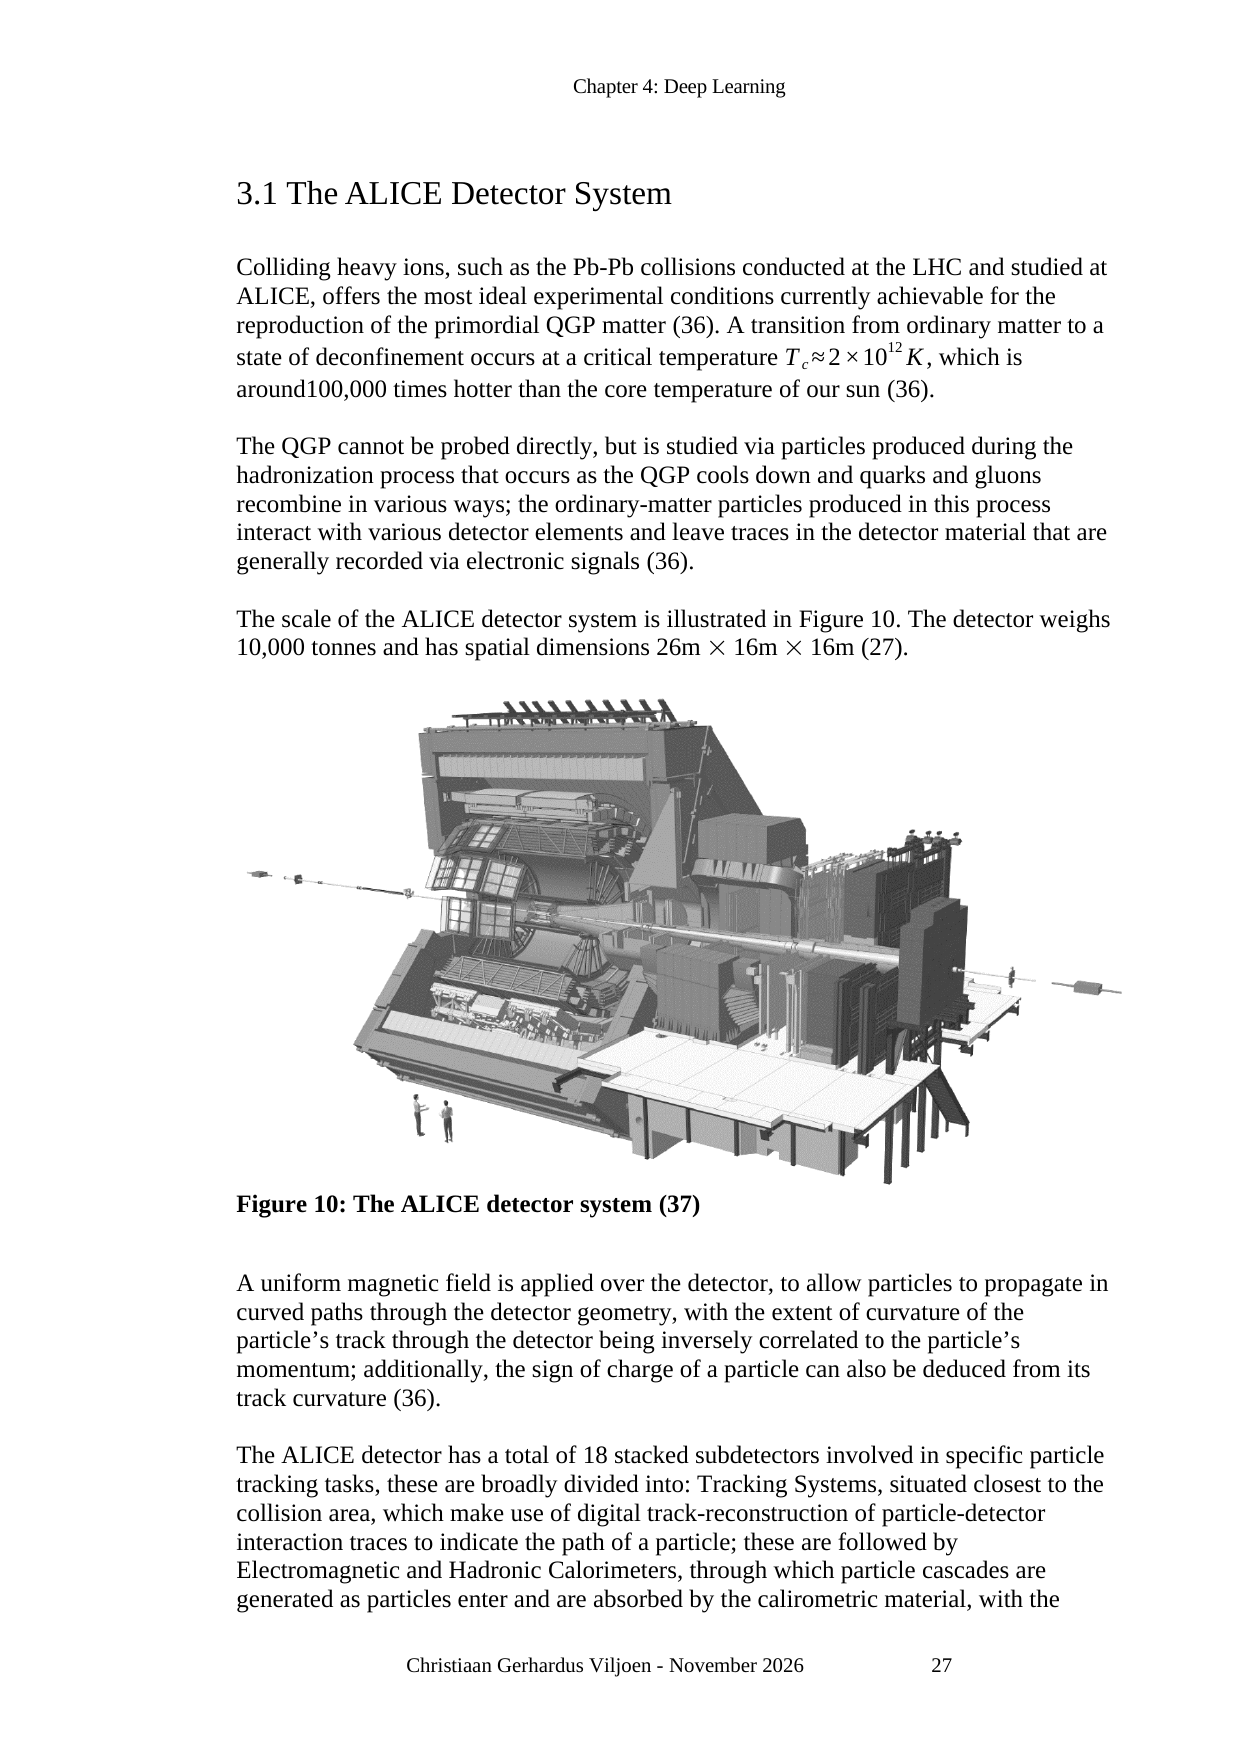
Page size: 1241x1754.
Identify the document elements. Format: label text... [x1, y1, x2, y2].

text A uniform magnetic field is applied over the detector, to allow particles to propagate in curved paths through the detector geometry, with the extent of curvature of the particle’s track through the detector being inversely correlated to the particle’s momentum; additionally, the sign of charge of a particle can also be deduced from its track curvature . [236, 1268, 1122, 1412]
subtitle The ALICE Detector System [236, 173, 1122, 211]
text The QGP cannot be probed directly, but is studied via particles produced during the hadronization process that occurs as the QGP cools down and quarks and gluons recombine in various ways; the ordinary-matter particles produced in this process interact with various detector elements and leave traces in the detector material that are generally recorded via electronic signals . [236, 431, 1122, 575]
text The scale of the ALICE detector system is illustrated in Figure 10. The detector weighs 10,000 tonnes and has spatial dimensions 26m 16m 16m . [236, 604, 1122, 661]
text Figure 10: The ALICE detector system [236, 1190, 1122, 1218]
text Colliding heavy ions, such as the Pb-Pb collisions conducted at the LHC and studied at ALICE, offers the most ideal experimental conditions currently achievable for the reproduction of the primordial QGP matter . A transition from ordinary matter to a state of deconfinement occurs at a critical temperature , which is around100,000 times hotter than the core temperature of our sun . [236, 252, 1122, 402]
picture [236, 690, 1122, 1190]
